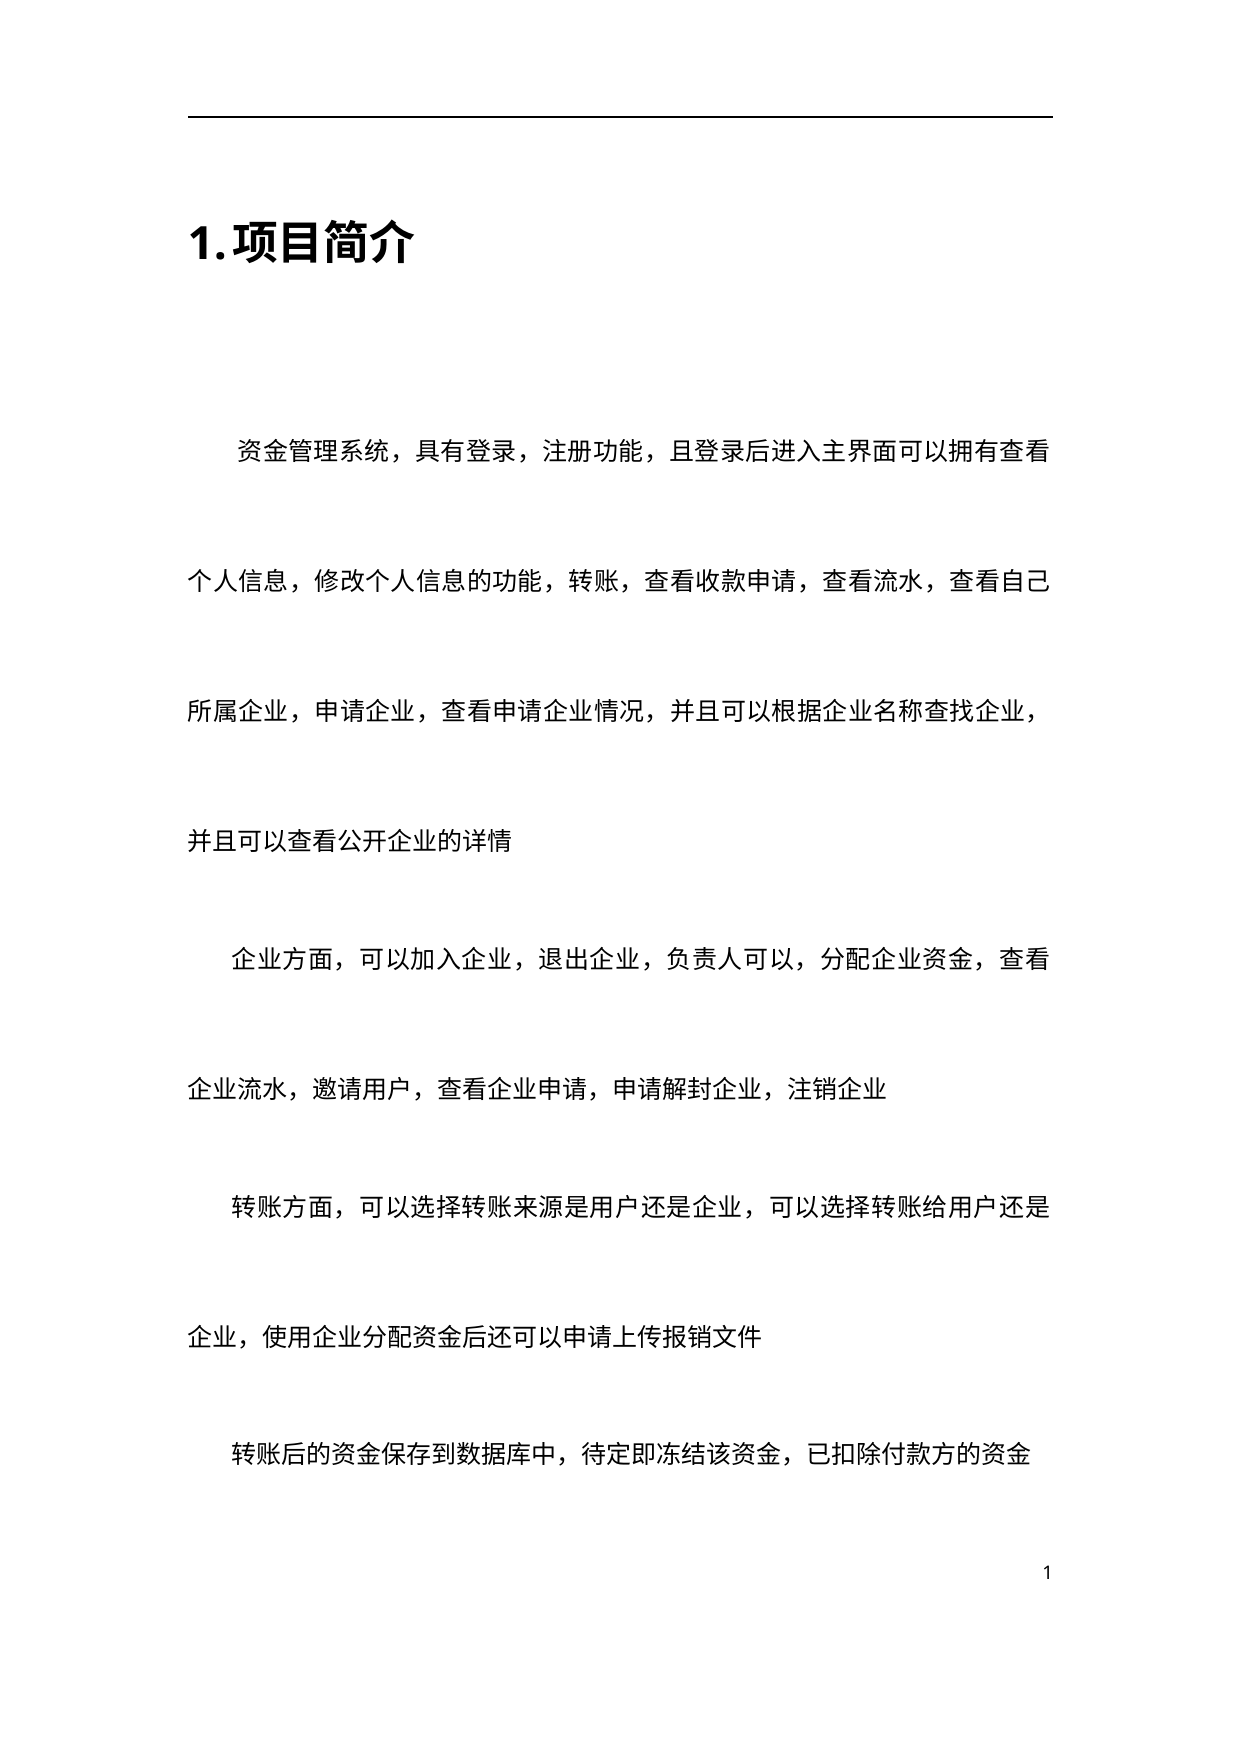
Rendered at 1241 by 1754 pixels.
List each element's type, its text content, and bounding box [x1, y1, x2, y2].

subtitle 项目简介 [187, 191, 1053, 289]
text 转账方面，可以选择转账来源是用户还是企业，可以选择转账给用户还是企业，使用企业分配资金后还可以申请上传报销文件 [187, 1173, 1053, 1368]
text 企业方面，可以加入企业，退出企业，负责人可以，分配企业资金，查看企业流水，邀请用户，查看企业申请，申请解封企业，注销企业 [187, 925, 1053, 1120]
text 转账后的资金保存到数据库中，待定即冻结该资金，已扣除付款方的资金 [187, 1421, 1053, 1486]
text 资金管理系统，具有登录，注册功能，且登录后进入主界面可以拥有查看个人信息，修改个人信息的功能，转账，查看收款申请，查看流水，查看自己所属企业，申请企业，查看申请企业情况，并且可以根据企业名称查找企业，并且可以查看公开企业的详情 [187, 417, 1053, 872]
